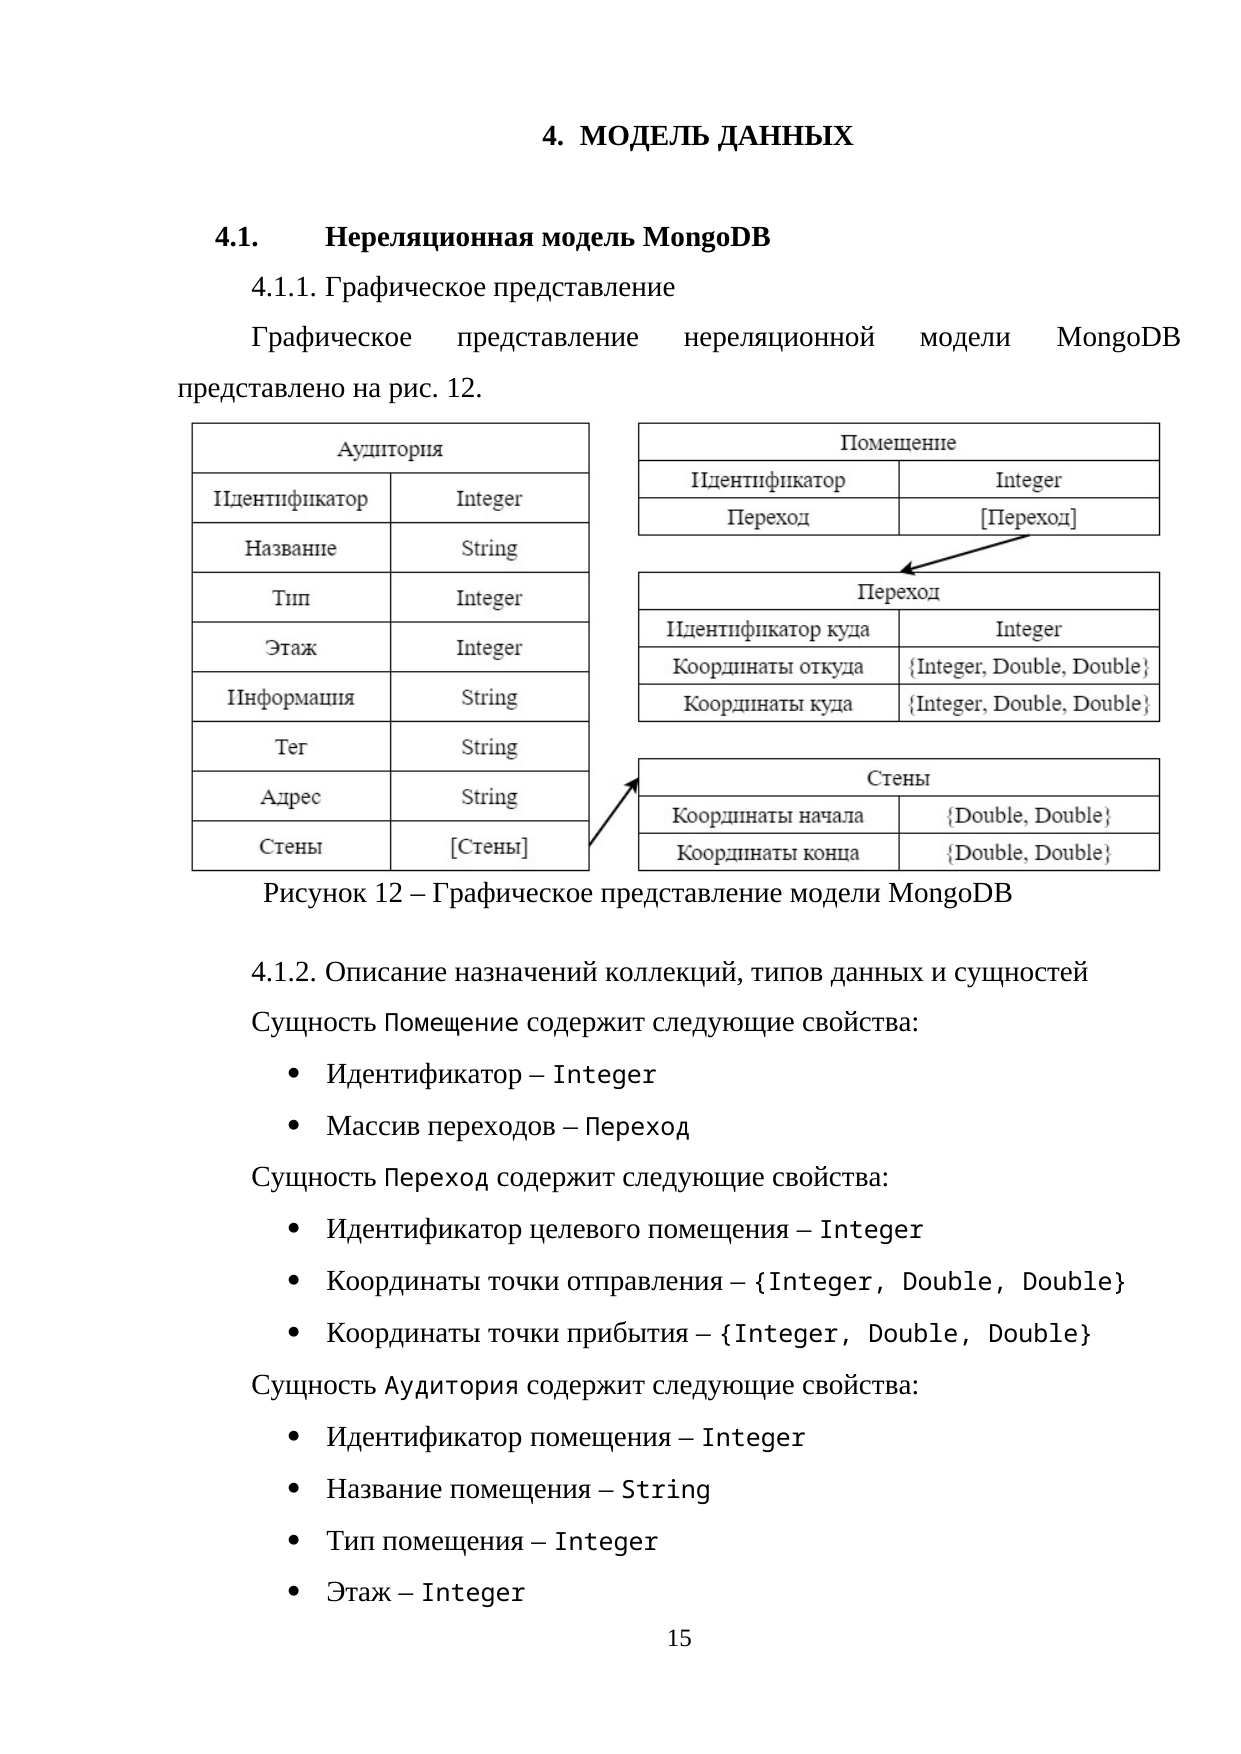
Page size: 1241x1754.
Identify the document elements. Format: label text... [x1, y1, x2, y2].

list Идентификатор помещения – Integer [288, 1419, 1181, 1453]
text Сущность Помещение содержит следующие свойства: [251, 1004, 1181, 1038]
list Координаты точки отправления – {Integer, Double, Double} [288, 1263, 1181, 1298]
picture [188, 420, 1164, 875]
list Название помещения – String [288, 1471, 1181, 1505]
subtitle Нереляционная модель MongoDB [215, 219, 1181, 252]
list Графическое представление [251, 269, 1181, 303]
list Описание назначений коллекций, типов данных и сущностей [251, 954, 1181, 987]
list Координаты точки прибытия – {Integer, Double, Double} [288, 1315, 1181, 1350]
list Идентификатор целевого помещения – Integer [288, 1211, 1181, 1246]
text Сущность Переход содержит следующие свойства: [251, 1159, 1181, 1194]
text Сущность Аудитория содержит следующие свойства: [251, 1367, 1181, 1402]
text Графическое представление нереляционной модели MongoDB представлено на рис. 12. [177, 319, 1181, 403]
subtitle Модель данных [215, 118, 1181, 152]
list Идентификатор – Integer [288, 1056, 1181, 1090]
table_header Рисунок 12 – Графическое представление модели MongoDB [178, 420, 1181, 925]
list Массив переходов – Переход [288, 1108, 1181, 1142]
list Тип помещения – Integer [288, 1523, 1181, 1557]
list Этаж – Integer [288, 1574, 1181, 1609]
